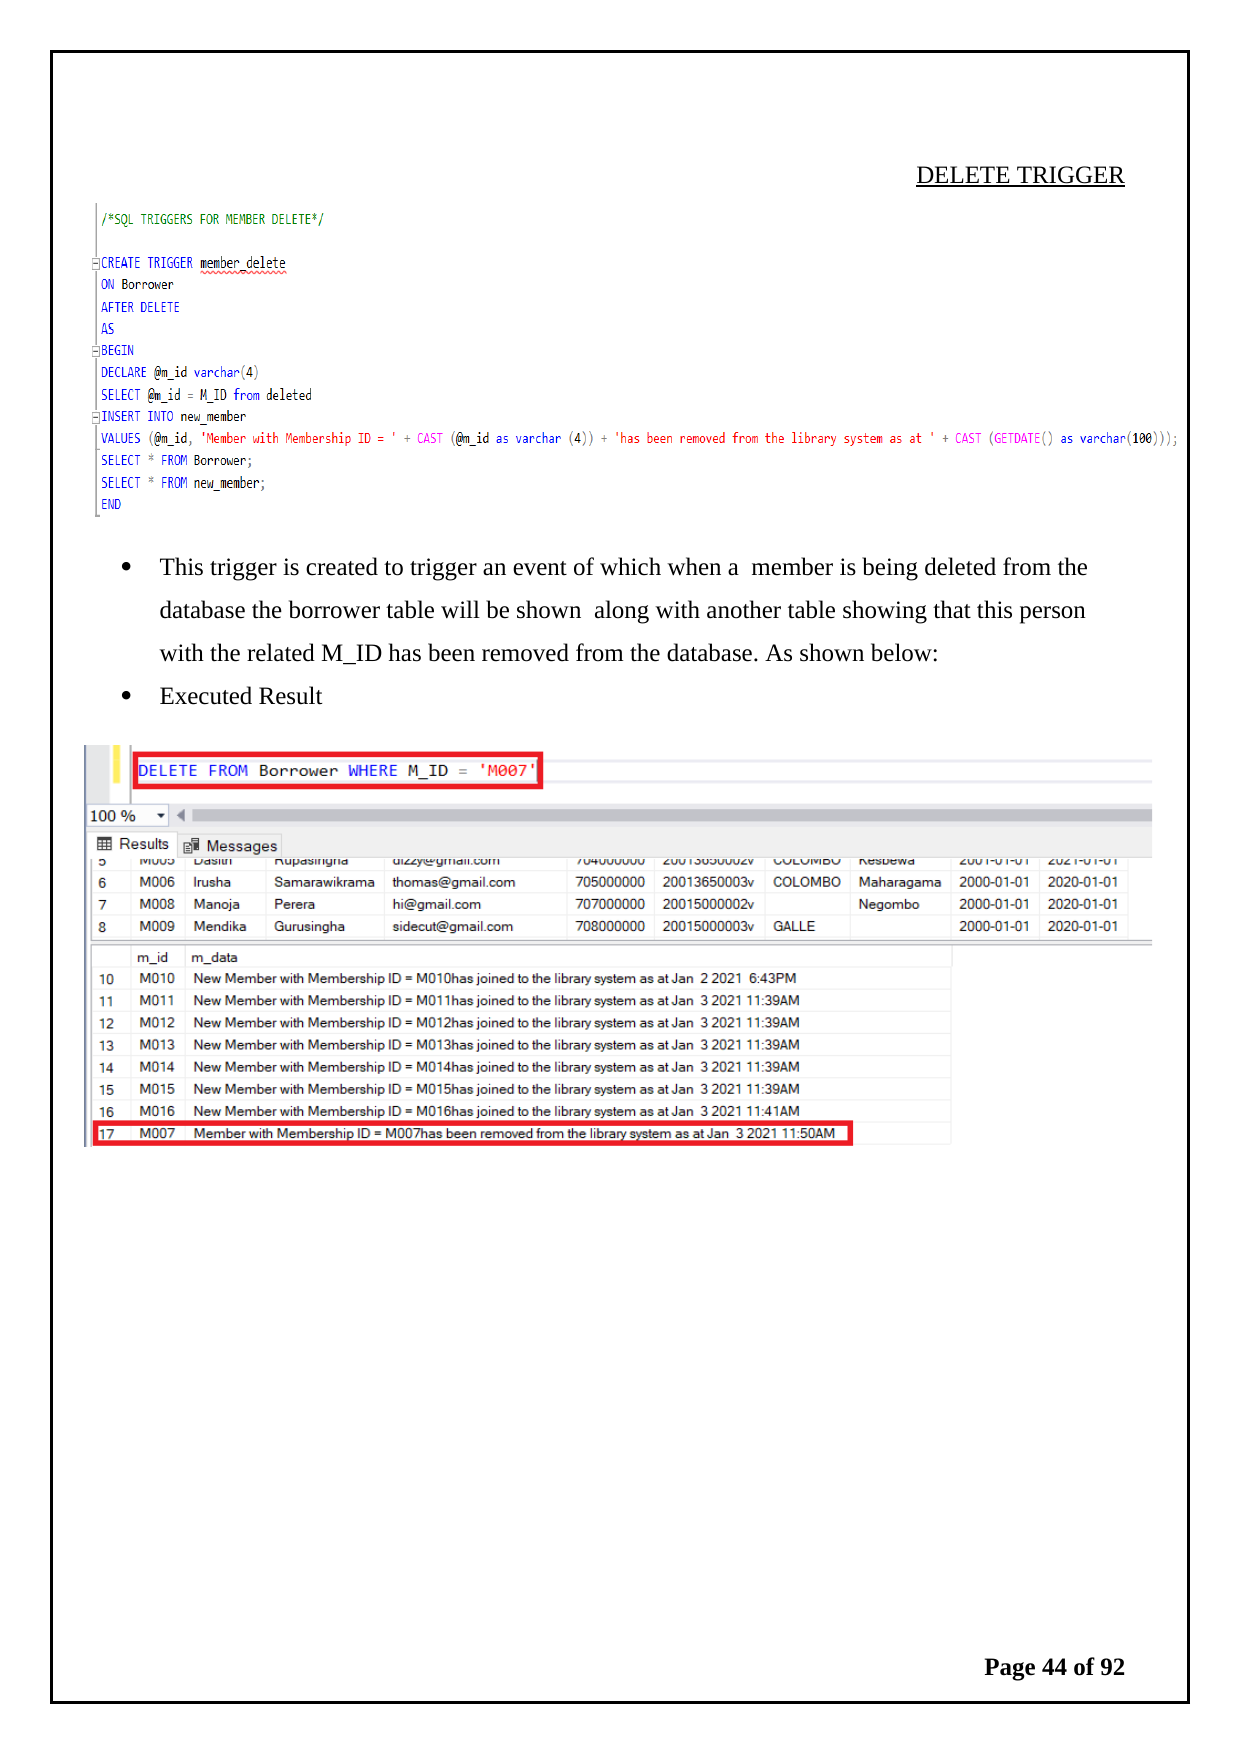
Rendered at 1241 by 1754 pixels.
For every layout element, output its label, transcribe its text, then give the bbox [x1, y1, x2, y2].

picture [84, 745, 1153, 1147]
list This trigger is created to trigger an event of which when a member is being deleted from the database the borrower table will be shown along with another table showing that this person with the related M_ID has been removed from the database. As shown below: [122, 552, 1125, 667]
text DELETE TRIGGER [84, 160, 1125, 203]
picture [84, 203, 1186, 517]
list Executed Result [122, 681, 1125, 710]
